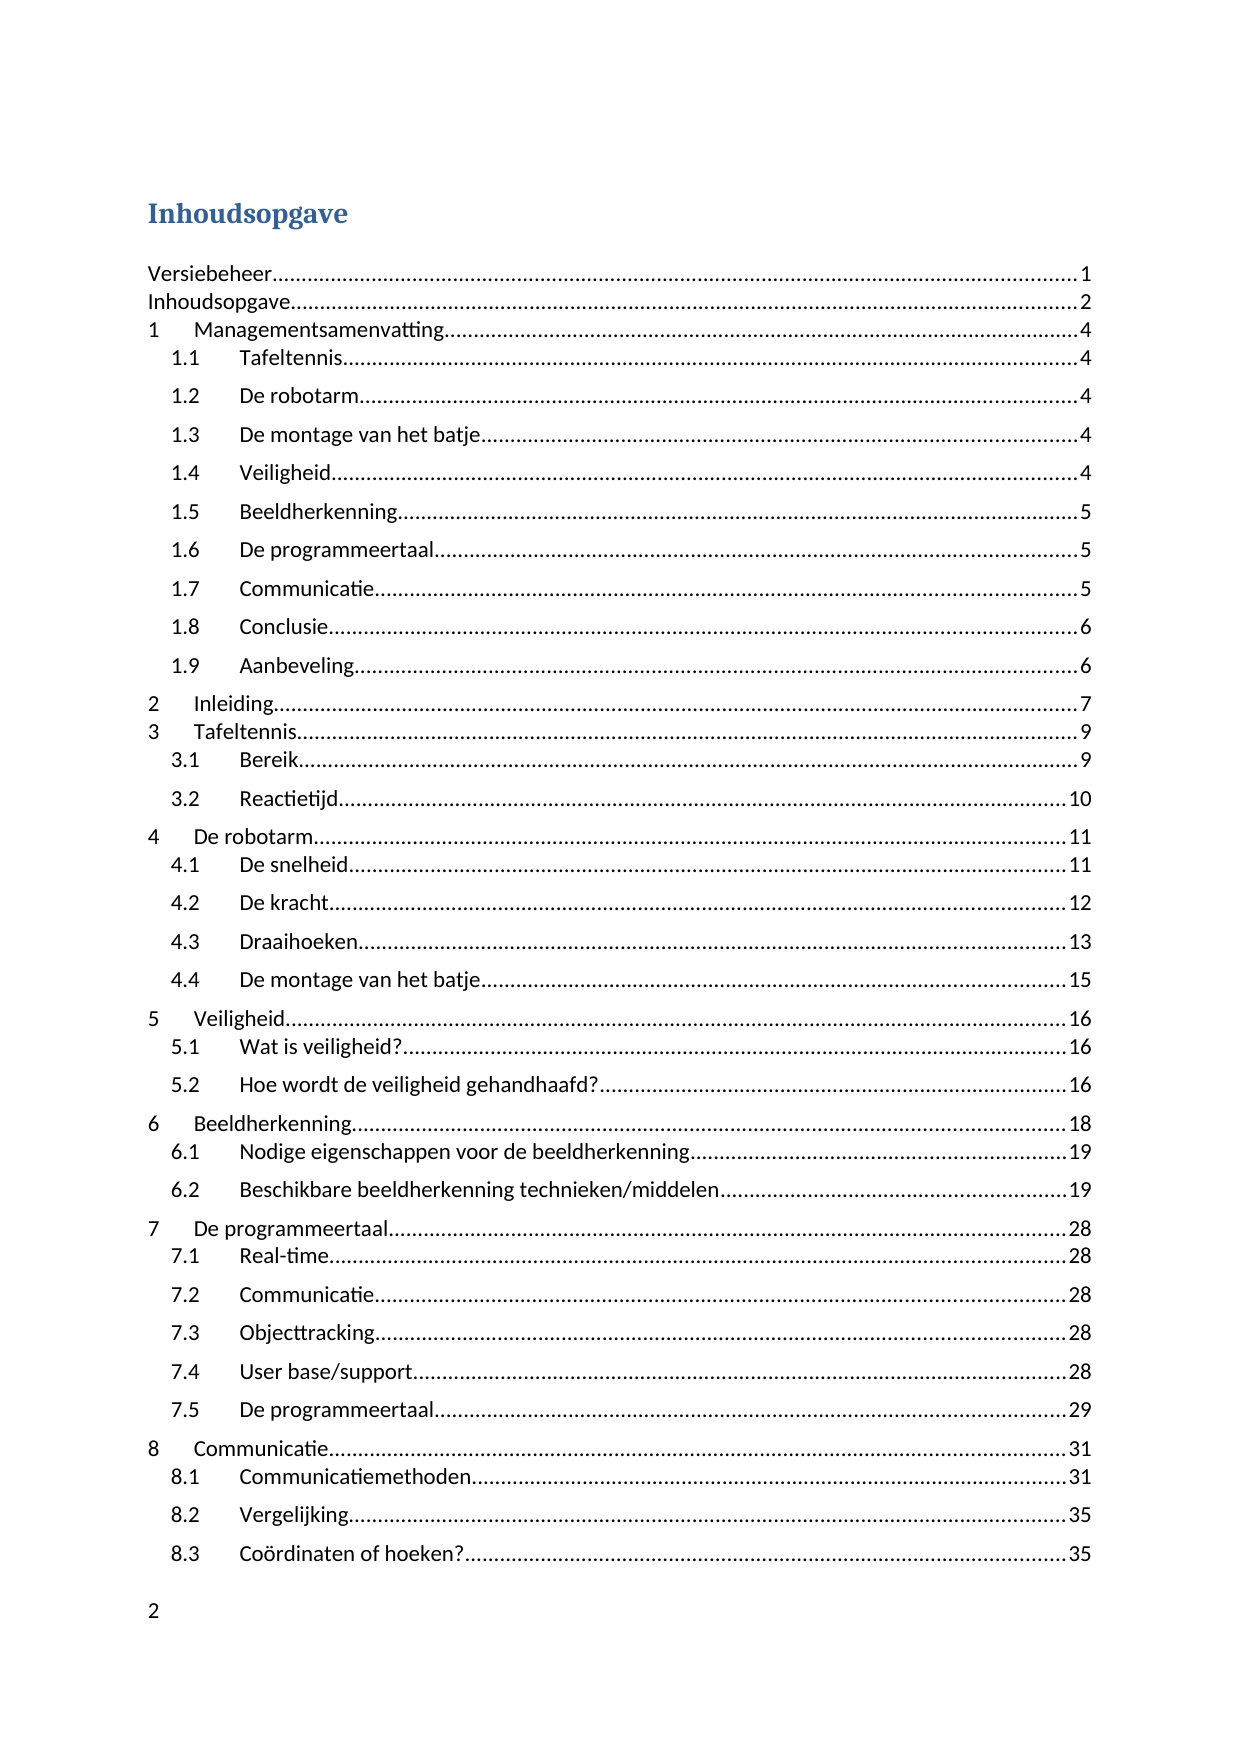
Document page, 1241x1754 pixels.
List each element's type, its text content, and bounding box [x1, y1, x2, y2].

text 1.2 De robotarm 4 [171, 382, 1093, 410]
subtitle Inhoudsopgave [148, 198, 1093, 231]
text 5.2 Hoe wordt de veiligheid gehandhaafd? 16 [171, 1070, 1093, 1098]
text 1.3 De montage van het batje 4 [171, 420, 1093, 448]
text 1 Managementsamenvatting 4 [148, 315, 1093, 343]
text 1.5 Beeldherkenning 5 [171, 497, 1093, 525]
text 7.3 Objecttracking 28 [171, 1318, 1093, 1347]
text 7 De programmeertaal 28 [148, 1214, 1093, 1242]
text 4 De robotarm 11 [148, 822, 1093, 850]
text 1.9 Aanbeveling 6 [171, 651, 1093, 679]
text 7.4 User base/support 28 [171, 1357, 1093, 1385]
text 8 Communicatie 31 [148, 1434, 1093, 1462]
text 3.1 Bereik 9 [171, 745, 1093, 773]
text 8.1 Communicatiemethoden 31 [171, 1462, 1093, 1490]
text Inhoudsopgave 2 [148, 287, 1093, 315]
text 7.2 Communicatie 28 [171, 1280, 1093, 1308]
text 4.4 De montage van het batje 15 [171, 965, 1093, 993]
text 4.2 De kracht 12 [171, 888, 1093, 917]
text 3.2 Reactietijd 10 [171, 784, 1093, 812]
text 1.4 Veiligheid 4 [171, 458, 1093, 487]
text 4.1 De snelheid 11 [171, 850, 1093, 878]
text 5.1 Wat is veiligheid? 16 [171, 1032, 1093, 1060]
text 2 Inleiding 7 [148, 689, 1093, 717]
text 6 Beeldherkenning 18 [148, 1109, 1093, 1137]
text 4.3 Draaihoeken 13 [171, 927, 1093, 955]
text 6.1 Nodige eigenschappen voor de beeldherkenning 19 [171, 1137, 1093, 1165]
text 1.1 Tafeltennis 4 [171, 343, 1093, 371]
text 8.2 Vergelijking 35 [171, 1500, 1093, 1528]
text 5 Veiligheid 16 [148, 1004, 1093, 1032]
text 1.6 De programmeertaal 5 [171, 535, 1093, 563]
text Versiebeheer 1 [148, 259, 1093, 287]
text 1.7 Communicatie 5 [171, 574, 1093, 602]
text 8.3 Coördinaten of hoeken? 35 [171, 1539, 1093, 1567]
text 7.5 De programmeertaal 29 [171, 1395, 1093, 1423]
text 7.1 Real-time 28 [171, 1242, 1093, 1270]
text 1.8 Conclusie 6 [171, 612, 1093, 640]
text 3 Tafeltennis 9 [148, 717, 1093, 745]
text 6.2 Beschikbare beeldherkenning technieken/middelen 19 [171, 1175, 1093, 1203]
